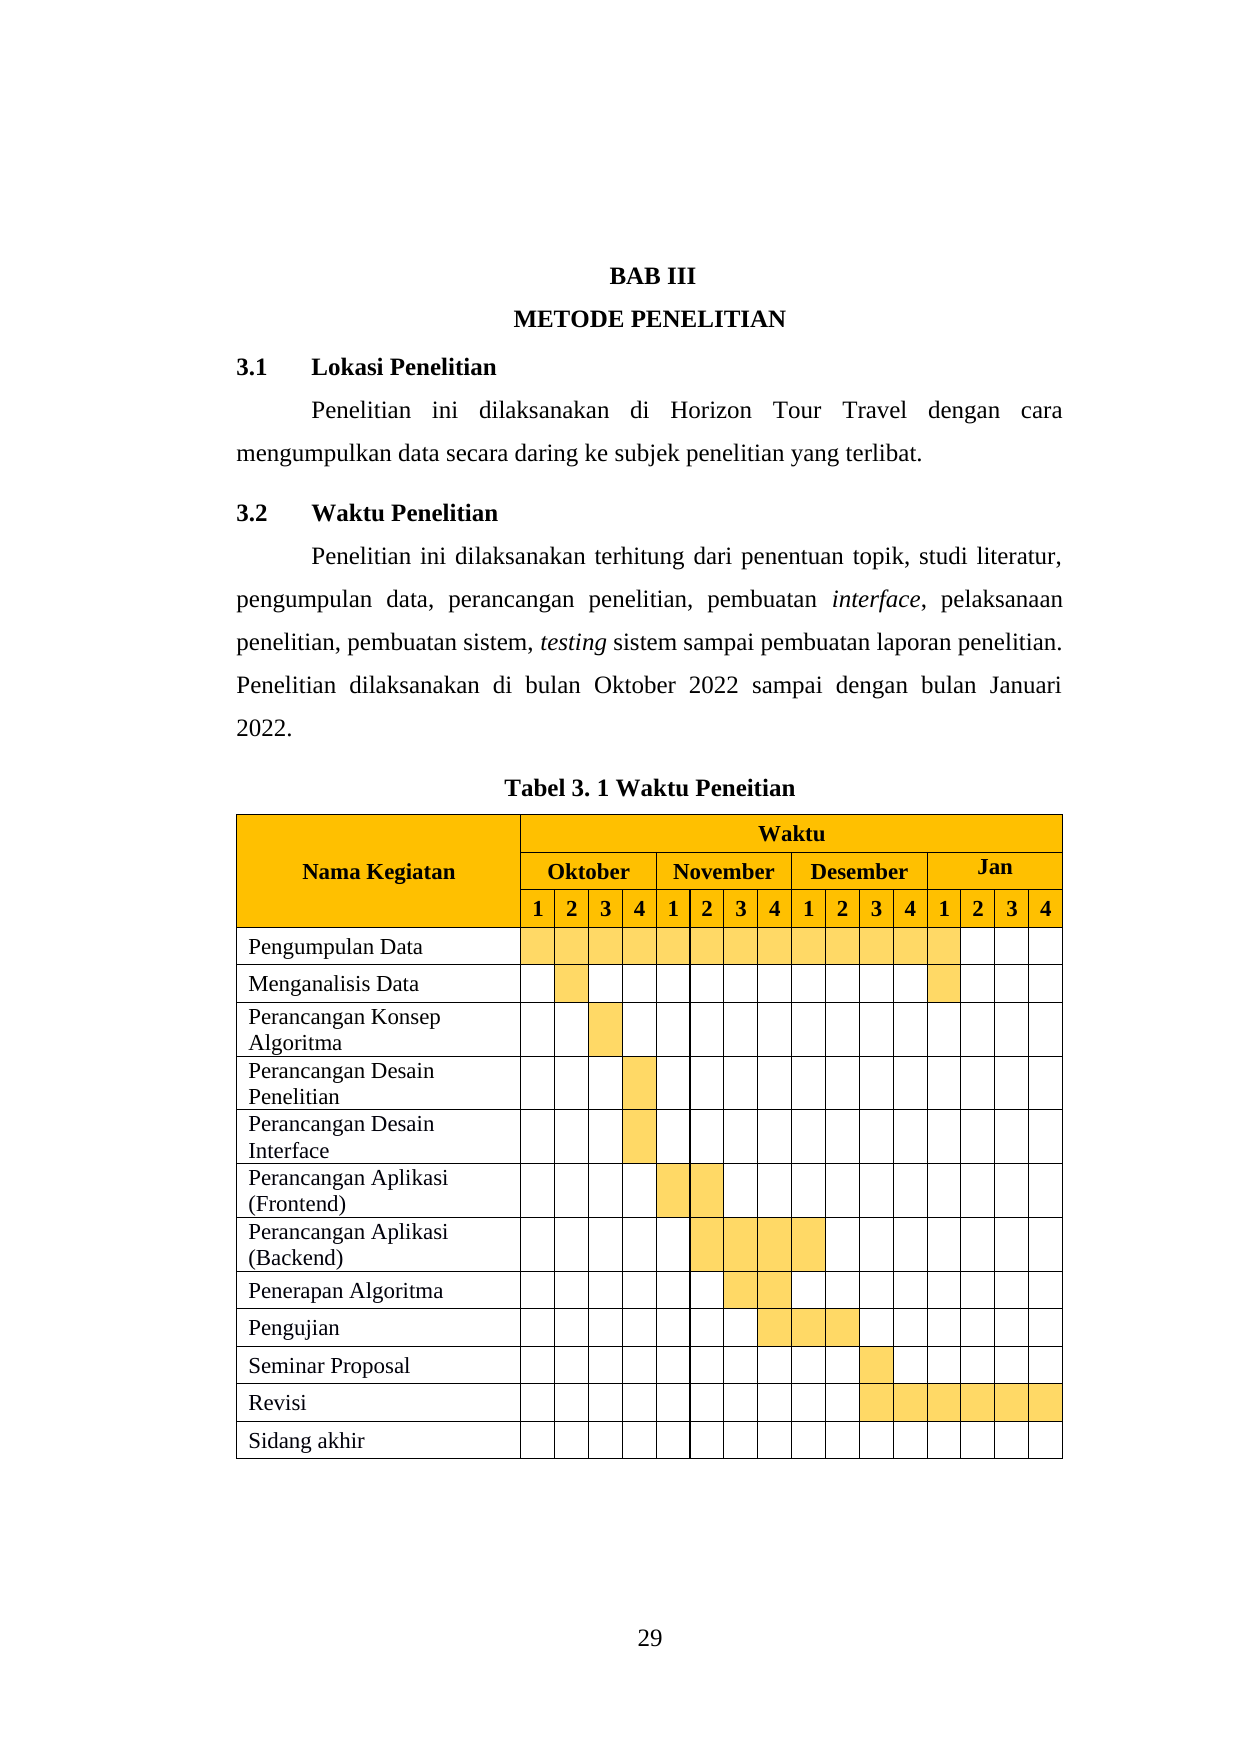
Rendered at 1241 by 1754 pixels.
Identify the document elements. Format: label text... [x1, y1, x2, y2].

table_cell [623, 1347, 656, 1383]
table_cell [826, 1057, 859, 1109]
table_cell [928, 1309, 960, 1346]
table_cell [555, 1309, 588, 1346]
table_cell [724, 1347, 757, 1383]
table_cell 2 [691, 890, 723, 927]
table_cell [555, 965, 588, 1002]
table_cell November [657, 853, 791, 889]
table_cell [860, 1309, 893, 1346]
table_cell [928, 1422, 960, 1458]
table_cell [758, 1347, 791, 1383]
table_cell [555, 1164, 588, 1217]
table_cell [521, 1422, 554, 1458]
table_cell [623, 1218, 656, 1271]
table_cell [657, 928, 689, 964]
table_cell [589, 1347, 622, 1383]
table_cell [589, 1218, 622, 1271]
table_cell Perancangan Aplikasi (Backend) [237, 1218, 520, 1271]
table_cell [691, 1164, 723, 1217]
table_cell [928, 1003, 960, 1056]
table_cell [555, 1422, 588, 1458]
table_cell [589, 1164, 622, 1217]
table_cell [691, 1422, 723, 1458]
table_cell [589, 965, 622, 1002]
table_cell [894, 1164, 927, 1217]
table_cell Pengumpulan Data [237, 928, 520, 964]
table_cell 1 [792, 890, 825, 927]
table_cell Perancangan Konsep Algoritma [237, 1003, 520, 1056]
table_cell 4 [894, 890, 927, 927]
table_cell [894, 1110, 927, 1163]
table_cell 2 [961, 890, 994, 927]
table_cell [995, 1057, 1028, 1109]
table_cell [521, 1272, 554, 1308]
table_cell [995, 1110, 1028, 1163]
table_cell [792, 1218, 825, 1271]
table_cell [521, 965, 554, 1002]
table_cell [657, 1110, 689, 1163]
table_cell [826, 1309, 859, 1346]
table_cell [894, 1384, 927, 1421]
table_cell [826, 965, 859, 1002]
table_cell [724, 1164, 757, 1217]
table_cell [792, 1272, 825, 1308]
table_cell Seminar Proposal [237, 1347, 520, 1383]
table_cell [521, 1110, 554, 1163]
table_cell [589, 1422, 622, 1458]
table_cell [657, 1347, 689, 1383]
table_cell [928, 1110, 960, 1163]
table_cell [724, 1218, 757, 1271]
table_cell 4 [1029, 890, 1062, 927]
table_cell [724, 965, 757, 1002]
table_cell [657, 1057, 689, 1109]
table_cell [826, 1272, 859, 1308]
table_cell [555, 1057, 588, 1109]
table_cell [928, 1164, 960, 1217]
table_cell 1 [657, 890, 689, 927]
table_cell [860, 1164, 893, 1217]
table_cell [691, 1347, 723, 1383]
table_cell [894, 1003, 927, 1056]
table_cell [860, 1057, 893, 1109]
table_cell [792, 1422, 825, 1458]
table_cell [928, 1218, 960, 1271]
table_cell [1029, 1347, 1062, 1383]
table_cell 2 [826, 890, 859, 927]
table_cell [1029, 1003, 1062, 1056]
table_cell [826, 1164, 859, 1217]
table_cell [961, 1309, 994, 1346]
table_cell [928, 1057, 960, 1109]
table_cell [589, 928, 622, 964]
table_cell [826, 1384, 859, 1421]
table_cell [860, 1347, 893, 1383]
table_cell [657, 1422, 689, 1458]
table_header Nama Kegiatan [237, 815, 520, 927]
table_cell [961, 1003, 994, 1056]
table_cell [724, 1272, 757, 1308]
table_cell [995, 1218, 1028, 1271]
table_cell Perancangan Desain Interface [237, 1110, 520, 1163]
table_cell [792, 1164, 825, 1217]
table_cell [555, 1218, 588, 1271]
subtitle Lokasi Penelitian [236, 352, 1063, 380]
table_cell [521, 928, 554, 964]
table_cell [792, 1384, 825, 1421]
table_cell [860, 1110, 893, 1163]
table_cell Penerapan Algoritma [237, 1272, 520, 1308]
table_cell [623, 1057, 656, 1109]
table_cell 4 [623, 890, 656, 927]
table_cell [521, 1218, 554, 1271]
table_cell [826, 1003, 859, 1056]
text Penelitian ini dilaksanakan terhitung dari penentuan topik, studi literatur, pengumpulan data, perancangan penelitian, pembuatan interface, pelaksanaan penelitian, pembuatan sistem, testing sistem sampai pembuatan laporan penelitian. Penelitian dilaksanakan di bulan Oktober 2022 sampai dengan bulan Januari 2022. [236, 541, 1063, 742]
table_cell [860, 1272, 893, 1308]
table_cell [555, 1110, 588, 1163]
table_cell [928, 1272, 960, 1308]
table_cell [691, 1384, 723, 1421]
table_cell [758, 1057, 791, 1109]
table_cell [826, 1110, 859, 1163]
table_cell [995, 928, 1028, 964]
table_cell [623, 1384, 656, 1421]
table_cell [860, 1003, 893, 1056]
table_cell [792, 1057, 825, 1109]
table_cell [589, 1003, 622, 1056]
table_cell [894, 1309, 927, 1346]
table_cell [758, 965, 791, 1002]
table_cell Oktober [521, 853, 656, 889]
table_cell [961, 965, 994, 1002]
table_cell [1029, 1057, 1062, 1109]
table_cell [521, 1057, 554, 1109]
table_cell Perancangan Aplikasi (Frontend) [237, 1164, 520, 1217]
table_cell 4 [758, 890, 791, 927]
table_cell [724, 1309, 757, 1346]
table_cell Pengujian [237, 1309, 520, 1346]
table_cell [623, 1003, 656, 1056]
table_cell [961, 1057, 994, 1109]
table_cell [792, 1347, 825, 1383]
table_cell [860, 928, 893, 964]
table_cell [894, 1057, 927, 1109]
table_cell [894, 928, 927, 964]
table_cell [961, 1218, 994, 1271]
table_cell [657, 965, 689, 1002]
table_cell [961, 1110, 994, 1163]
table_cell [894, 1347, 927, 1383]
table_cell [589, 1384, 622, 1421]
table_cell [894, 1422, 927, 1458]
table_cell [724, 1422, 757, 1458]
table_cell [961, 1384, 994, 1421]
table_cell [894, 965, 927, 1002]
table_cell Perancangan Desain Penelitian [237, 1057, 520, 1109]
table_cell [724, 1057, 757, 1109]
table_cell [623, 965, 656, 1002]
table_cell [691, 1272, 723, 1308]
table_cell [691, 1003, 723, 1056]
text Penelitian ini dilaksanakan di Horizon Tour Travel dengan cara mengumpulkan data secara daring ke subjek penelitian yang terlibat. [236, 395, 1063, 467]
table_cell [521, 1384, 554, 1421]
table_cell [521, 1309, 554, 1346]
table_cell 2 [555, 890, 588, 927]
table_cell [995, 1003, 1028, 1056]
table_cell [657, 1164, 689, 1217]
table_cell [961, 1347, 994, 1383]
subtitle Waktu Penelitian [236, 498, 1063, 526]
table_cell 3 [724, 890, 757, 927]
table_cell [657, 1384, 689, 1421]
table_cell [961, 1422, 994, 1458]
table_cell [860, 1422, 893, 1458]
table_cell [657, 1218, 689, 1271]
table_cell [623, 1422, 656, 1458]
table_cell [826, 1347, 859, 1383]
table_cell [928, 1347, 960, 1383]
table_cell [1029, 1309, 1062, 1346]
table_cell [724, 1384, 757, 1421]
table_cell [995, 1384, 1028, 1421]
table_cell [724, 928, 757, 964]
table_cell 1 [521, 890, 554, 927]
table_cell [1029, 928, 1062, 964]
table_cell [792, 1003, 825, 1056]
table_cell [826, 928, 859, 964]
table_cell [589, 1057, 622, 1109]
table_cell [826, 1218, 859, 1271]
table_cell [657, 1272, 689, 1308]
table_cell [928, 1384, 960, 1421]
table_cell [758, 1110, 791, 1163]
table_cell [792, 965, 825, 1002]
table_cell [1029, 1218, 1062, 1271]
table_cell [555, 1347, 588, 1383]
table_cell [555, 1272, 588, 1308]
table_cell [894, 1272, 927, 1308]
table_cell [724, 1003, 757, 1056]
table_cell [657, 1309, 689, 1346]
table_cell [1029, 1422, 1062, 1458]
table_cell [1029, 1164, 1062, 1217]
table_cell [928, 965, 960, 1002]
table_cell [792, 1110, 825, 1163]
table_cell [589, 1309, 622, 1346]
table_cell [995, 1272, 1028, 1308]
table_cell 1 [928, 890, 960, 927]
table_cell [758, 928, 791, 964]
table_cell [623, 928, 656, 964]
table_cell [521, 1003, 554, 1056]
table_cell [995, 1422, 1028, 1458]
table_cell [691, 928, 723, 964]
table_cell [961, 1272, 994, 1308]
table_cell [758, 1003, 791, 1056]
table_cell [792, 928, 825, 964]
table_cell [860, 965, 893, 1002]
table_cell 3 [995, 890, 1028, 927]
table_cell [555, 1003, 588, 1056]
table_cell [928, 928, 960, 964]
table_header Waktu [521, 815, 1062, 852]
table_cell [657, 1003, 689, 1056]
table_cell [758, 1164, 791, 1217]
table_cell [826, 1422, 859, 1458]
table_cell [758, 1384, 791, 1421]
table_cell [961, 1164, 994, 1217]
table_cell [758, 1309, 791, 1346]
table_cell [623, 1309, 656, 1346]
table_cell [860, 1218, 893, 1271]
table_cell Jan [928, 853, 1062, 889]
table_cell [691, 965, 723, 1002]
table_cell [691, 1110, 723, 1163]
table_cell [555, 928, 588, 964]
table_cell [995, 965, 1028, 1002]
table_cell [589, 1272, 622, 1308]
table_cell Desember [792, 853, 927, 889]
table_cell 3 [860, 890, 893, 927]
table_cell [589, 1110, 622, 1163]
table_cell [1029, 965, 1062, 1002]
table_cell [555, 1384, 588, 1421]
table_cell [724, 1110, 757, 1163]
table_cell [792, 1309, 825, 1346]
table_cell [521, 1164, 554, 1217]
table_cell [691, 1057, 723, 1109]
table_cell [758, 1272, 791, 1308]
table_cell [860, 1384, 893, 1421]
table_cell [1029, 1384, 1062, 1421]
table_cell [758, 1422, 791, 1458]
table_cell [758, 1218, 791, 1271]
table_cell 3 [589, 890, 622, 927]
table_cell [1029, 1110, 1062, 1163]
table_cell [623, 1164, 656, 1217]
table_cell [623, 1272, 656, 1308]
table_cell Revisi [237, 1384, 520, 1421]
table_cell Menganalisis Data [237, 965, 520, 1002]
table_cell [995, 1164, 1028, 1217]
table_cell Sidang akhir [237, 1422, 520, 1458]
table_cell [995, 1347, 1028, 1383]
table_cell [961, 928, 994, 964]
subtitle BAB III METODE PENELITIAN [236, 261, 1063, 333]
table_cell [995, 1309, 1028, 1346]
table_cell [691, 1218, 723, 1271]
table_cell [691, 1309, 723, 1346]
table_cell [894, 1218, 927, 1271]
table_cell [521, 1347, 554, 1383]
table_cell [623, 1110, 656, 1163]
table_cell [1029, 1272, 1062, 1308]
